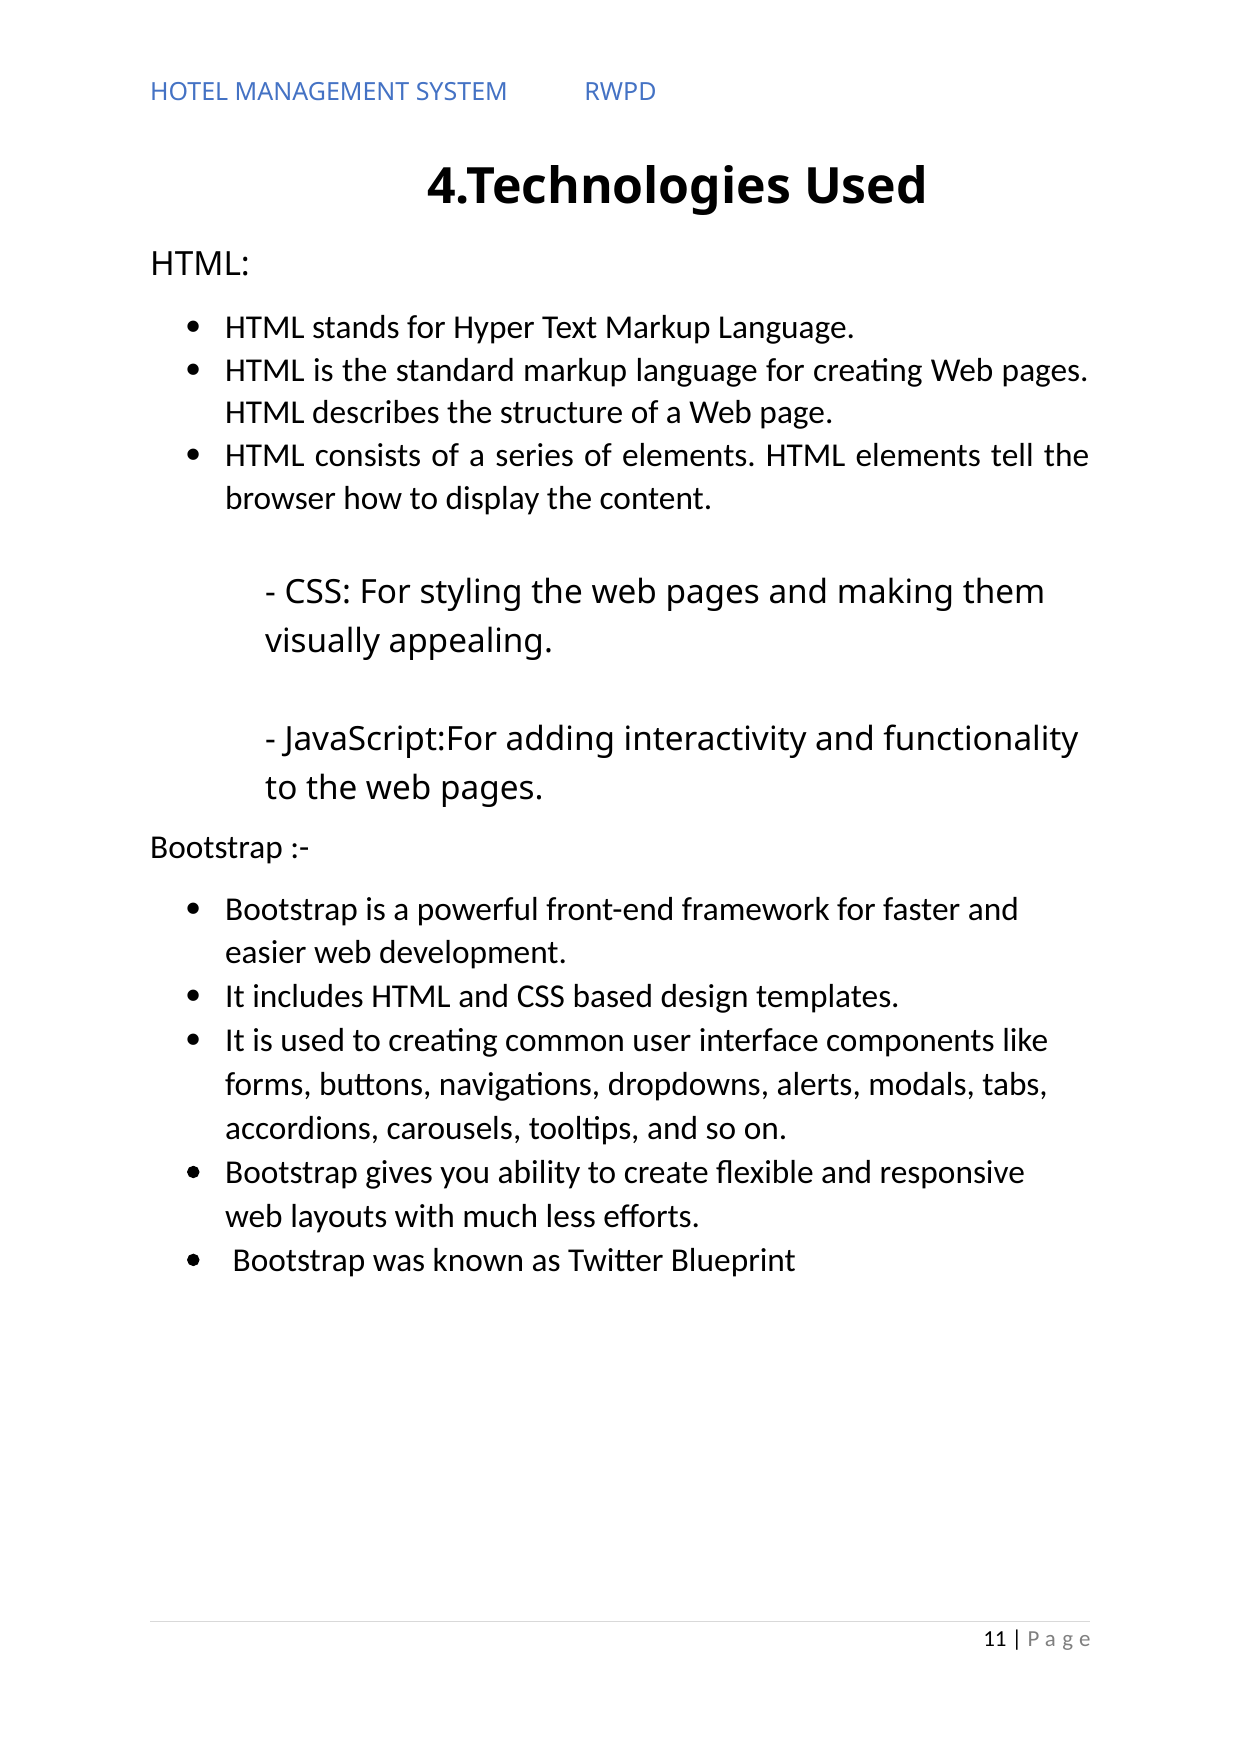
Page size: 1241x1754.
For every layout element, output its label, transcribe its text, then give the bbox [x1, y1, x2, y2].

list HTML stands for Hyper Text Markup Language. [187, 306, 1090, 347]
list Bootstrap gives you ability to create flexible and responsive web layouts with much less efforts. [187, 1151, 1090, 1236]
list Bootstrap is a powerful front-end framework for faster and easier web development. [187, 888, 1090, 972]
text Bootstrap :- [150, 830, 1090, 866]
list HTML consists of a series of elements. HTML elements tell the browser how to display the content. [187, 434, 1090, 517]
list It includes HTML and CSS based design templates. [187, 976, 1090, 1016]
list HTML is the standard markup language for creating Web pages. HTML describes the structure of a Web page. [187, 348, 1090, 432]
list - JavaScript:For adding interactivity and functionality to the web pages. [265, 715, 1090, 809]
text HTML: [150, 240, 1090, 286]
list Bootstrap was known as Twitter Blueprint [187, 1239, 1090, 1280]
list - CSS: For styling the web pages and making them visually appealing. [265, 568, 1090, 663]
list 4.Technologies Used [265, 150, 1090, 218]
list It is used to creating common user interface components like forms, buttons, navigations, dropdowns, alerts, modals, tabs, accordions, carousels, tooltips, and so on. [187, 1019, 1090, 1148]
